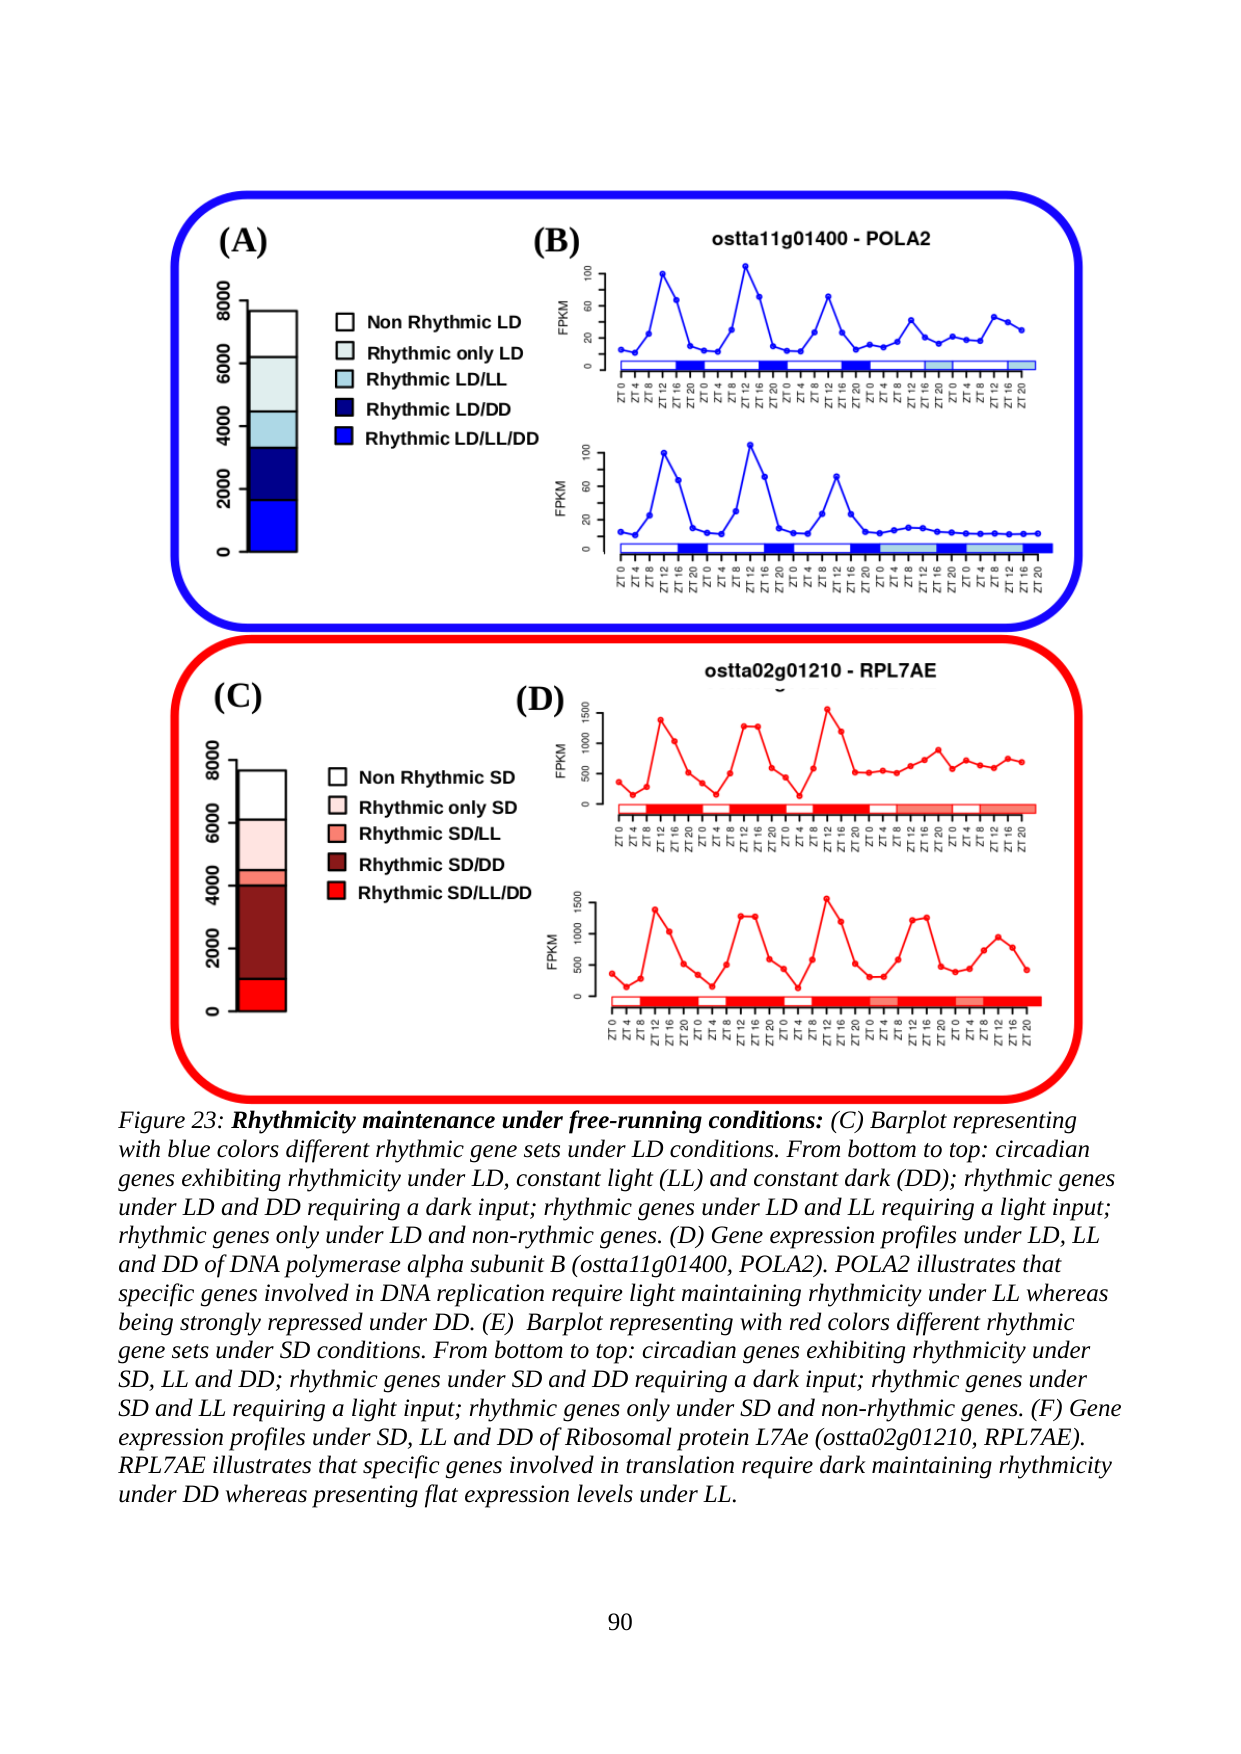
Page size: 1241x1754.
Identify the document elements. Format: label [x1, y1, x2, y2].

picture [118, 188, 1122, 1106]
